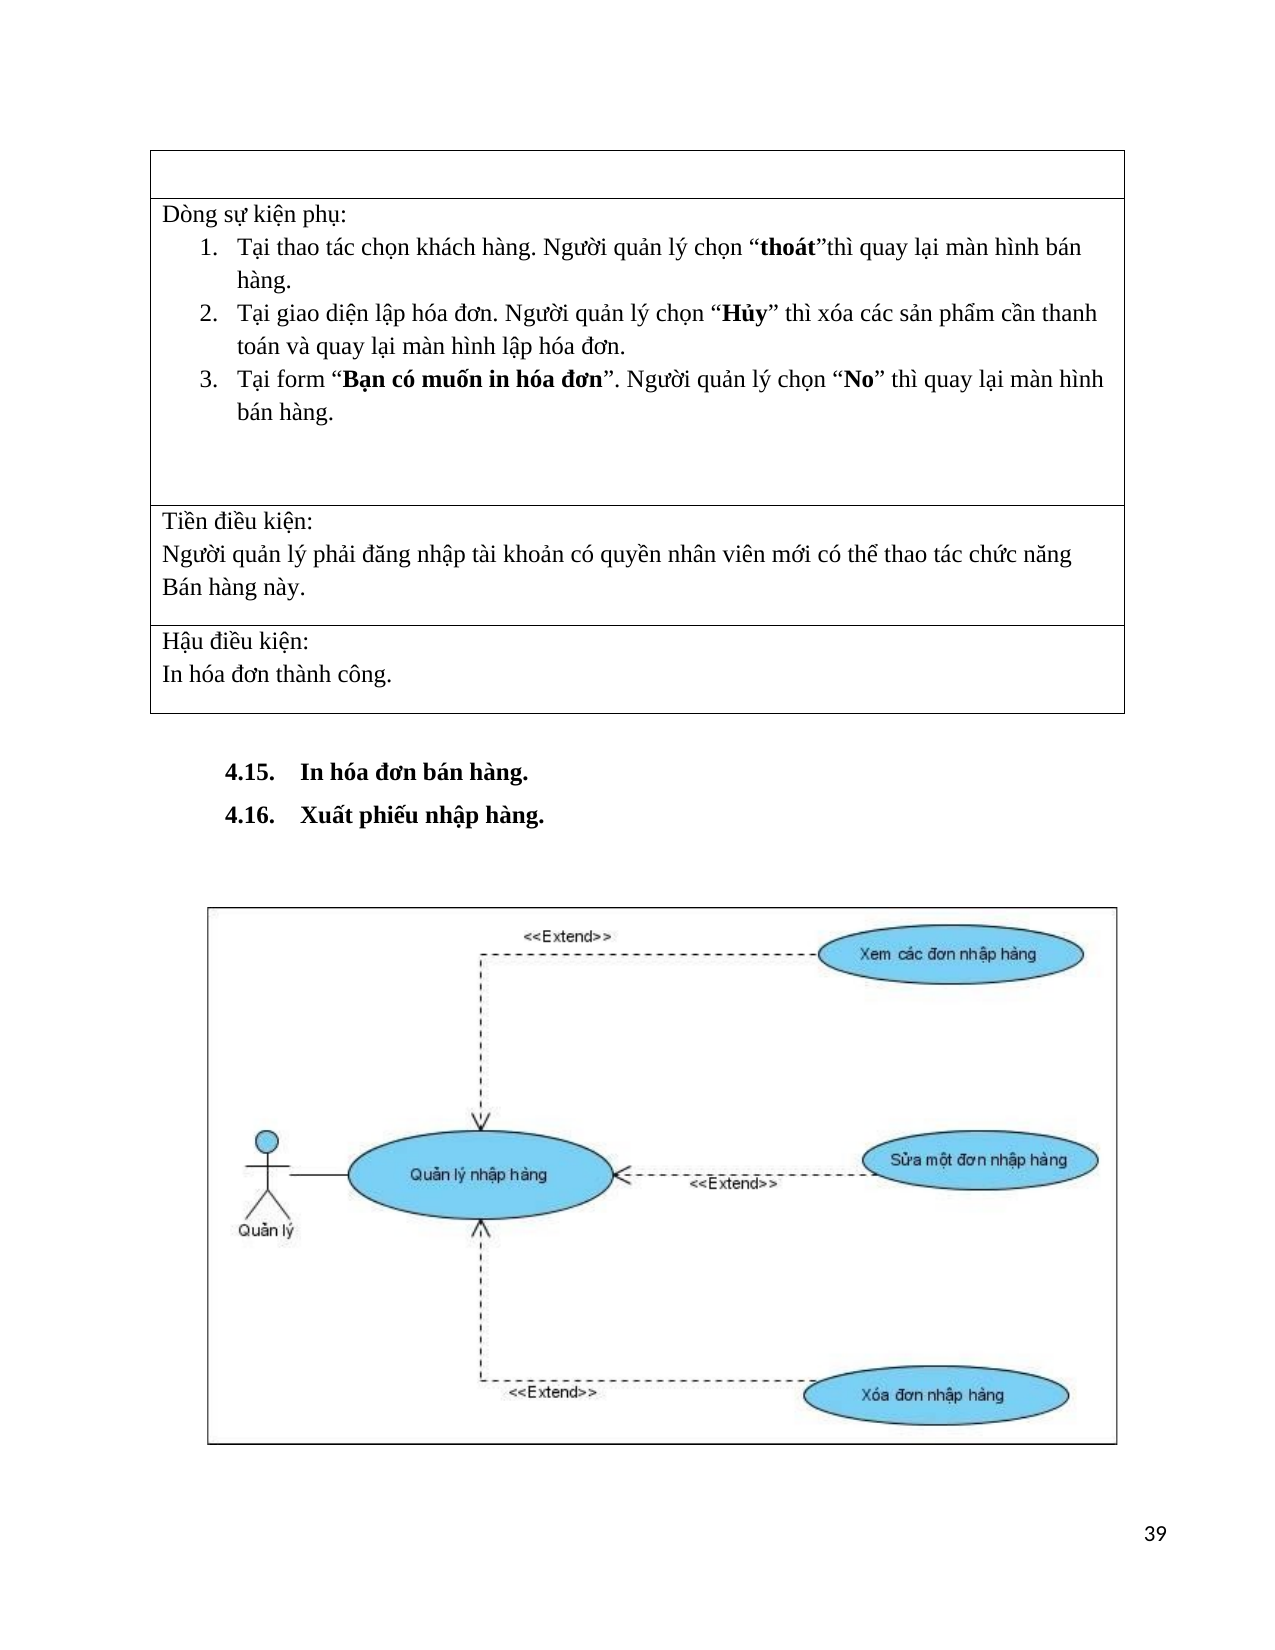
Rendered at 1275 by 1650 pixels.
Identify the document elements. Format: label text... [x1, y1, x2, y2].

table_cell Tiền điều kiện: Người quản lý phải đăng nhập tài khoản có quyền nhân viên mới có thể thao tác chức năng Bán hàng này. [151, 506, 1124, 625]
picture [207, 907, 1118, 1445]
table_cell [151, 151, 1124, 198]
list In hóa đơn bán hàng. [225, 757, 1167, 786]
table_cell Hậu điều kiện: In hóa đơn thành công. [151, 626, 1124, 713]
table_cell Dòng sự kiện phụ: Tại thao tác chọn khách hàng. Người quản lý chọn “thoát”thì quay lại màn hình bán hàng. Tại giao diện lập hóa đơn. Người quản lý chọn “Hủy” thì xóa các sản phẩm cần thanh toán và quay lại màn hình lập hóa đơn. Tại form “Bạn có muốn in hóa đơn”. Người quản lý chọn “No” thì quay lại màn hình bán hàng. [151, 199, 1124, 505]
list Xuất phiếu nhập hàng. [225, 800, 1167, 829]
